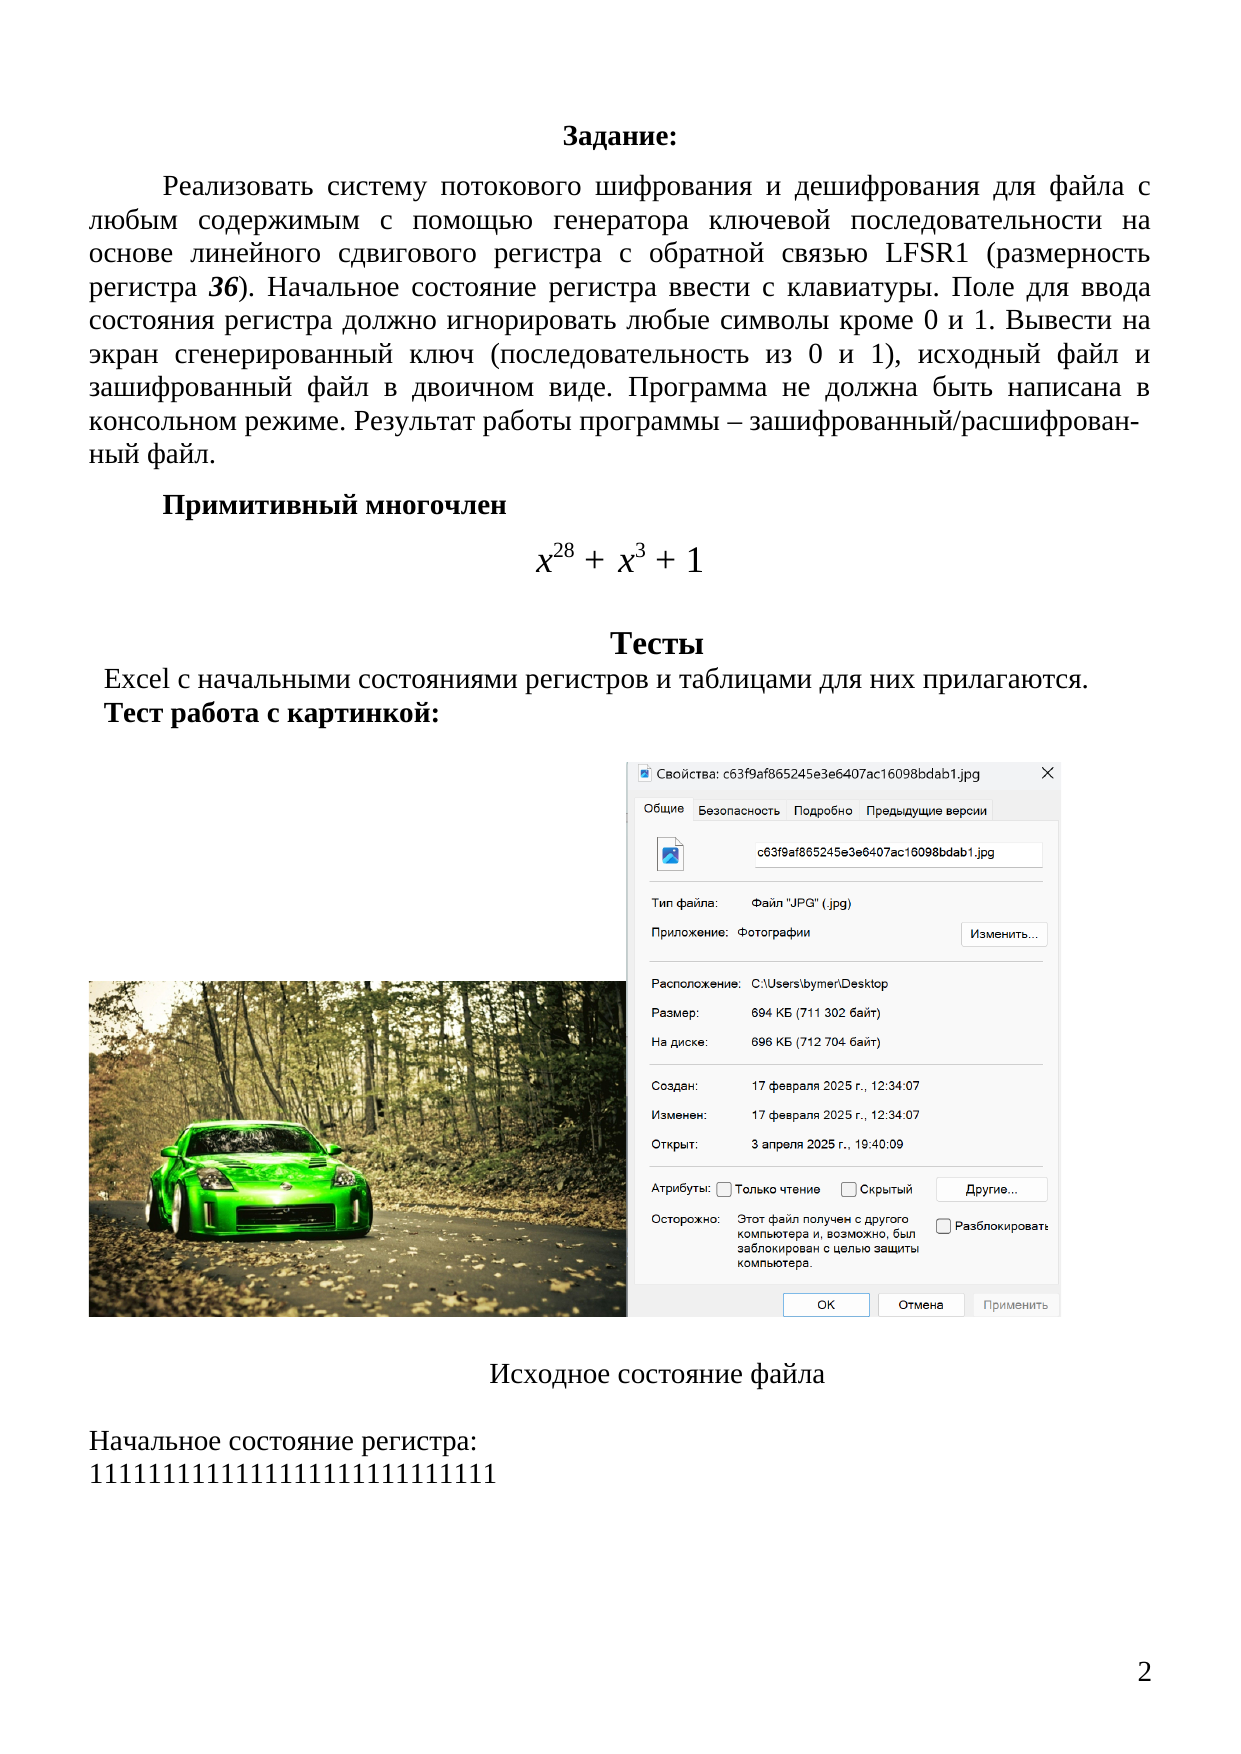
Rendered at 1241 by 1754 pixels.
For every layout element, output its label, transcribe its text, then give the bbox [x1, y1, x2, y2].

text Начальное состояние регистра: [89, 1423, 1152, 1457]
text Примитивный многочлен [89, 487, 1152, 520]
text x28 + x3 + 1 [89, 537, 1152, 580]
text 1111111111111111111111111111 [89, 1457, 1152, 1490]
text Исходное состояние файла [89, 1356, 1152, 1389]
text Реализовать систему потокового шифрования и дешифрования для файла с любым содержимым с помощью генератора ключевой последовательности на основе линейного сдвигового регистра с обратной связью LFSR1 (размерность регистра 36). Начальное состояние регистра ввести с клавиатуры. Поле для ввода состояния регистра должно игнорировать любые символы кроме 0 и 1. Вывести на экран сгенерированный ключ (последовательность из 0 и 1), исходный файл и зашифрованный файл в двоичном виде. Программа не должна быть написана в консольном режиме. Результат работы программы – зашифрованный/расшифрован- ный файл. [89, 168, 1152, 470]
text Excel с начальными состояниями регистров и таблицами для них прилагаются. [29, 662, 1167, 695]
text Тесты [89, 623, 1152, 662]
text Тест работа с картинкой: [29, 695, 1167, 729]
picture [88, 762, 1062, 1317]
text Задание: [89, 118, 1152, 152]
